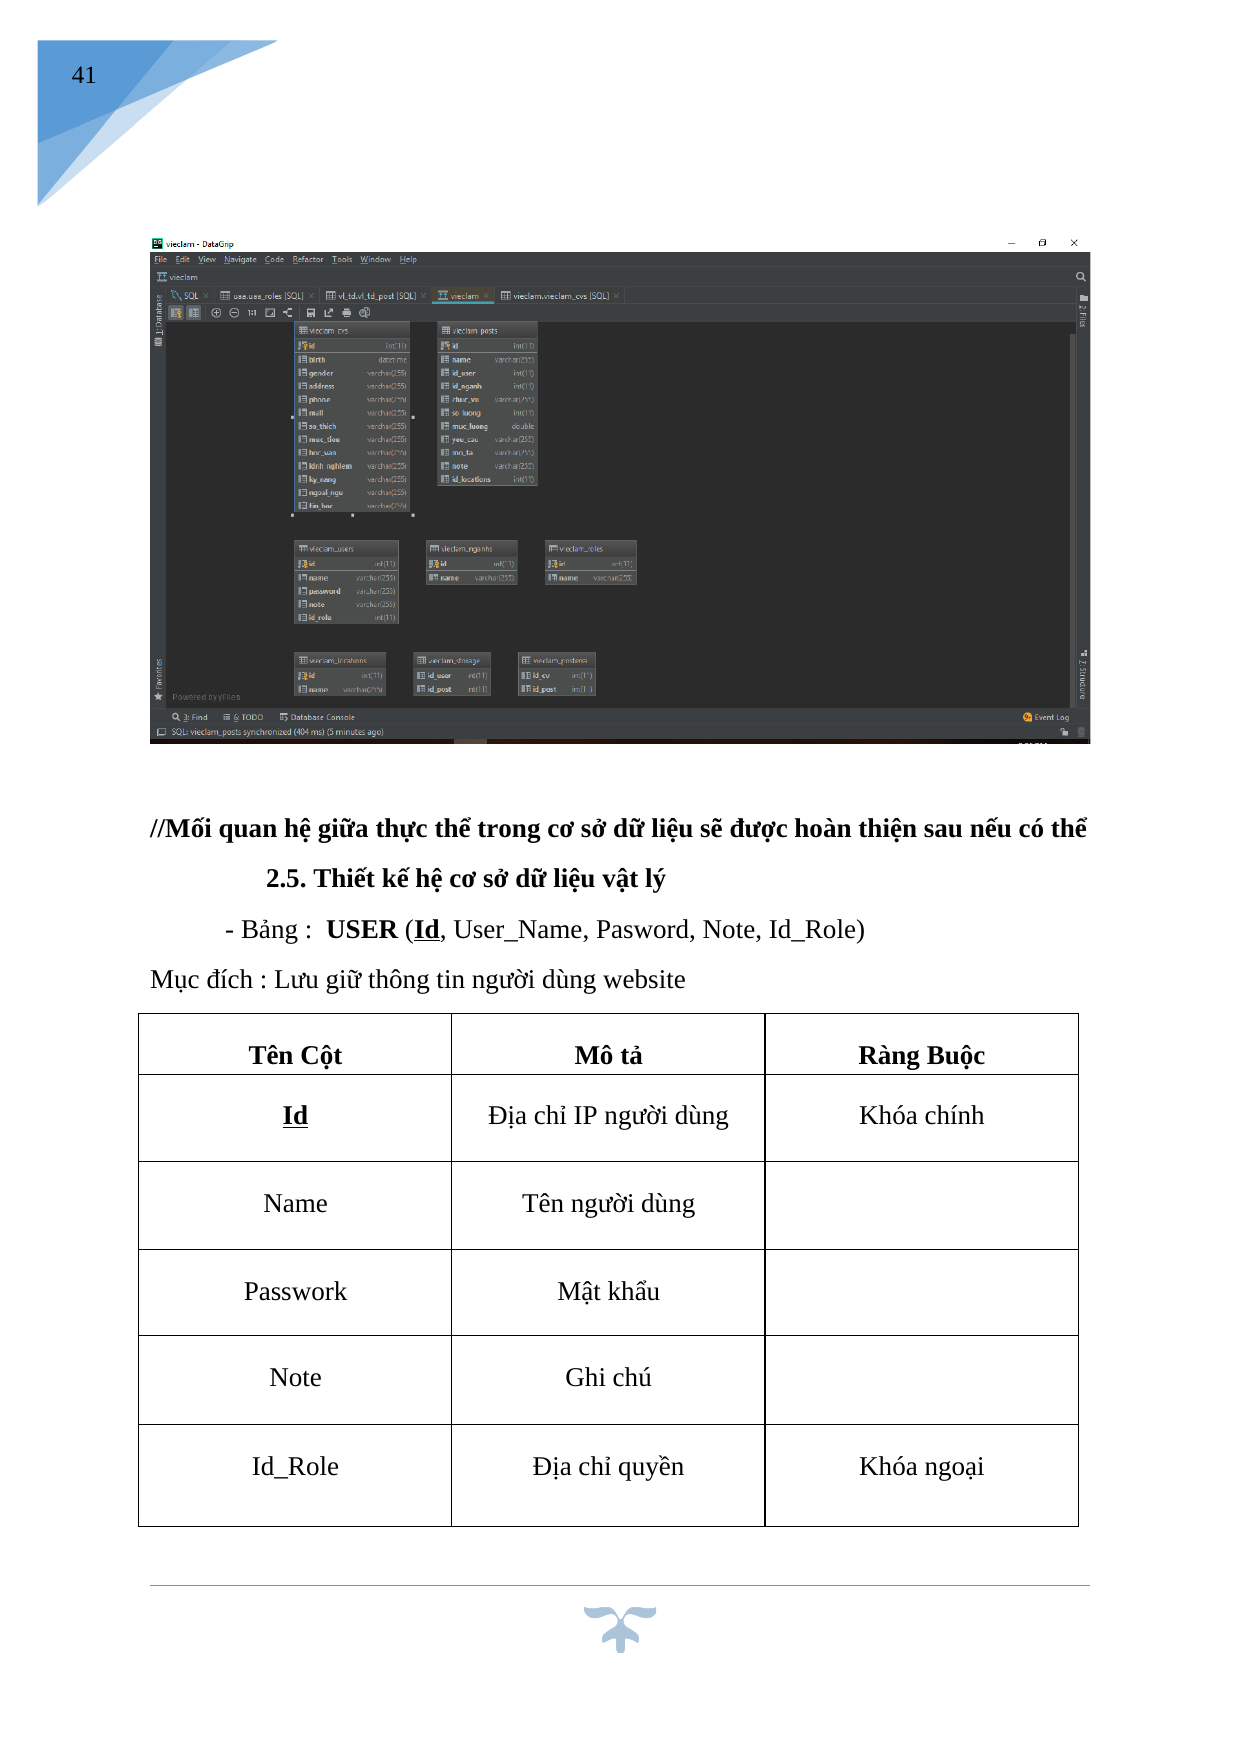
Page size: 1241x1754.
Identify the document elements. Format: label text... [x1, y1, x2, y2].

table_cell Tên người dùng [452, 1162, 764, 1249]
table_header Ràng Buộc [766, 1014, 1078, 1073]
table_cell Passwork [139, 1250, 451, 1335]
table_cell Khóa chính [766, 1075, 1078, 1161]
text //Mối quan hệ giữa thực thể trong cơ sở dữ liệu sẽ được hoàn thiện sau nếu có thể [150, 812, 1090, 843]
table_cell Địa chỉ quyền [452, 1425, 764, 1526]
table_cell Khóa ngoại [766, 1425, 1078, 1526]
table_cell Id [139, 1075, 451, 1161]
table_cell Mật khẩu [452, 1250, 764, 1335]
table_cell Ghi chú [452, 1336, 764, 1424]
table_cell [766, 1336, 1078, 1424]
picture [150, 237, 1091, 744]
table_cell [766, 1162, 1078, 1249]
table_cell [766, 1250, 1078, 1335]
list 2.5. Thiết kế hệ cơ sở dữ liệu vật lý [266, 863, 1090, 894]
table_header Tên Cột [139, 1014, 451, 1073]
table_cell Name [139, 1162, 451, 1249]
table_cell Địa chỉ IP người dùng [452, 1075, 764, 1161]
picture [37, 40, 279, 209]
table_cell Note [139, 1336, 451, 1424]
text - Bảng : USER (Id, User_Name, Pasword, Note, Id_Role) [150, 913, 1090, 944]
text Mục đích : Lưu giữ thông tin người dùng website [150, 963, 1090, 994]
table_cell Id_Role [139, 1425, 451, 1526]
table_header Mô tả [452, 1014, 764, 1073]
